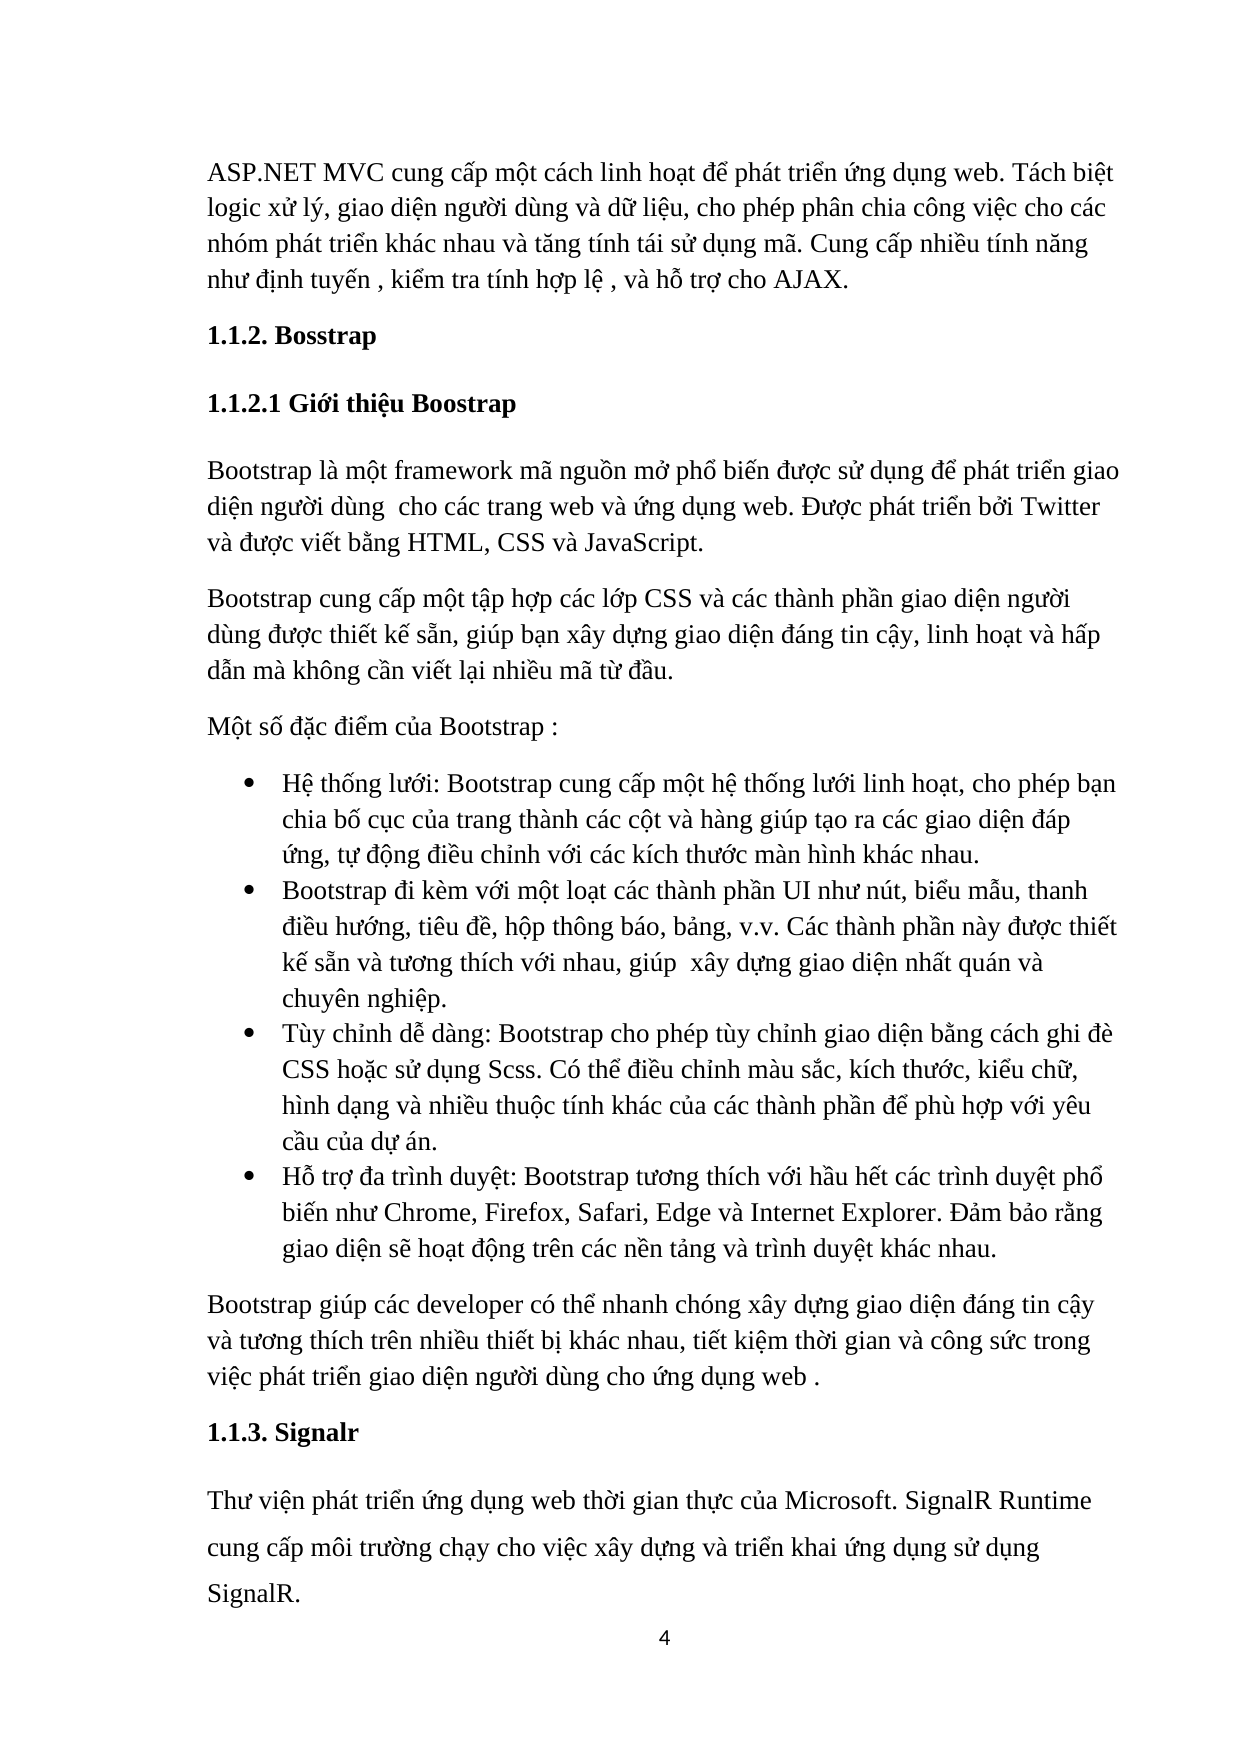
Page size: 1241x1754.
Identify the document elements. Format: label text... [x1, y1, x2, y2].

text ASP.NET MVC cung cấp một cách linh hoạt để phát triển ứng dụng web. Tách biệt logic xử lý, giao diện người dùng và dữ liệu, cho phép phân chia công việc cho các nhóm phát triển khác nhau và tăng tính tái sử dụng mã. Cung cấp nhiều tính năng như định tuyến , kiểm tra tính hợp lệ , và hỗ trợ cho AJAX. [207, 156, 1122, 294]
list Tùy chỉnh dễ dàng: Bootstrap cho phép tùy chỉnh giao diện bằng cách ghi đè CSS hoặc sử dụng Scss. Có thể điều chỉnh màu sắc, kích thước, kiểu chữ, hình dạng và nhiều thuộc tính khác của các thành phần để phù hợp với yêu cầu của dự án. [244, 1017, 1122, 1156]
list Bootstrap đi kèm với một loạt các thành phần UI như nút, biểu mẫu, thanh điều hướng, tiêu đề, hộp thông báo, bảng, v.v. Các thành phần này được thiết kế sẵn và tương thích với nhau, giúp xây dựng giao diện nhất quán và chuyên nghiệp. [244, 874, 1122, 1013]
text Thư viện phát triển ứng dụng web thời gian thực của Microsoft. SignalR Runtime cung cấp môi trường chạy cho việc xây dựng và triển khai ứng dụng sử dụng SignalR. [207, 1484, 1122, 1608]
text Bootstrap là một framework mã nguồn mở phổ biến được sử dụng để phát triển giao diện người dùng cho các trang web và ứng dụng web. Được phát triển bởi Twitter và được viết bằng HTML, CSS và JavaScript. [207, 454, 1122, 557]
list Hỗ trợ đa trình duyệt: Bootstrap tương thích với hầu hết các trình duyệt phổ biến như Chrome, Firefox, Safari, Edge và Internet Explorer. Đảm bảo rằng giao diện sẽ hoạt động trên các nền tảng và trình duyệt khác nhau. [244, 1160, 1122, 1263]
text Bootstrap cung cấp một tập hợp các lớp CSS và các thành phần giao diện người dùng được thiết kế sẵn, giúp bạn xây dựng giao diện đáng tin cậy, linh hoạt và hấp dẫn mà không cần viết lại nhiều mã từ đầu. [207, 582, 1122, 685]
text Bootstrap giúp các developer có thể nhanh chóng xây dựng giao diện đáng tin cậy và tương thích trên nhiều thiết bị khác nhau, tiết kiệm thời gian và công sức trong việc phát triển giao diện người dùng cho ứng dụng web . [207, 1288, 1122, 1391]
text 1.1.2. Bosstrap [207, 319, 1122, 351]
text 1.1.2.1 Giới thiệu Boostrap [207, 387, 1122, 418]
list Hệ thống lưới: Bootstrap cung cấp một hệ thống lưới linh hoạt, cho phép bạn chia bố cục của trang thành các cột và hàng giúp tạo ra các giao diện đáp ứng, tự động điều chỉnh với các kích thước màn hình khác nhau. [244, 767, 1122, 870]
text 1.1.3. Signalr [207, 1417, 1122, 1448]
text Một số đặc điểm của Bootstrap : [207, 711, 1122, 742]
